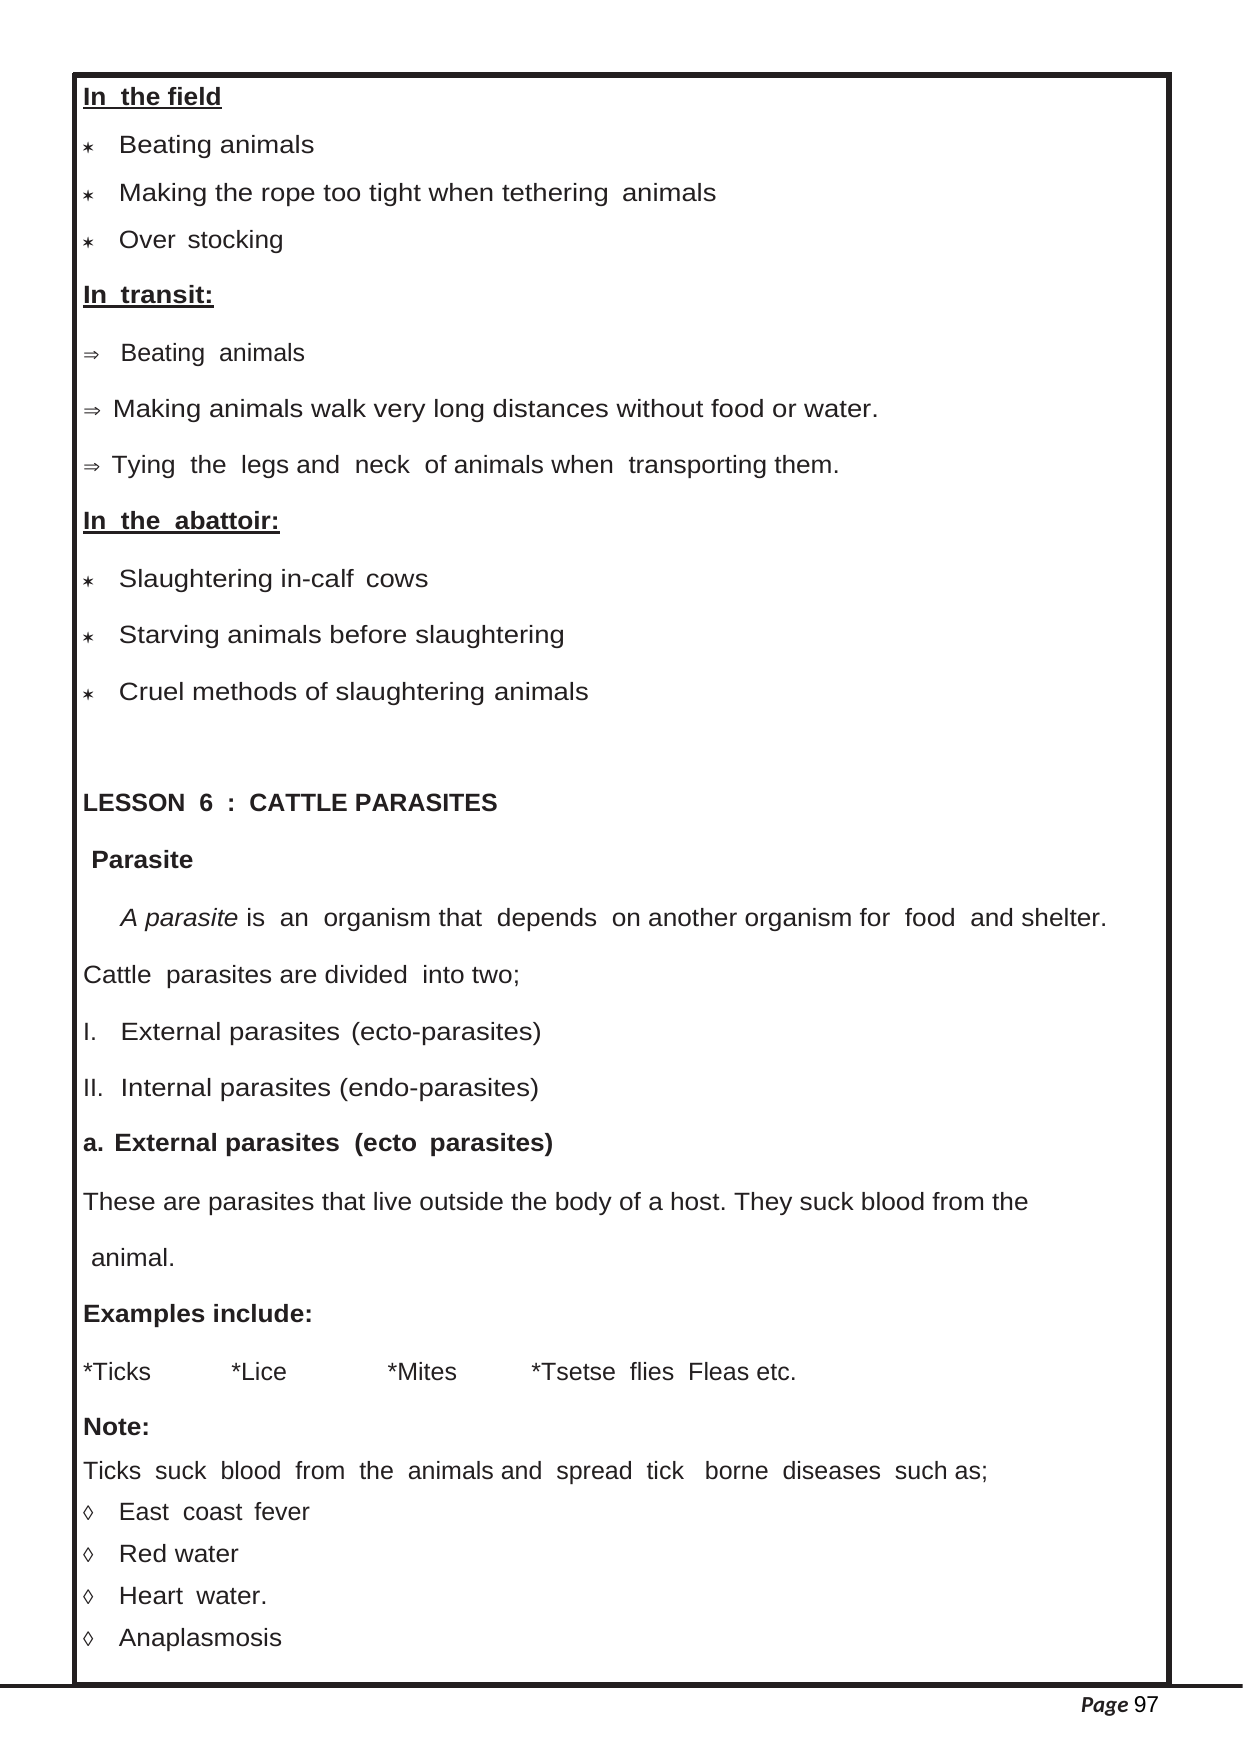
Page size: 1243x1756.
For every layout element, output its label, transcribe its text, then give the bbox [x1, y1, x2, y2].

text  Beating animals [83, 337, 1243, 366]
text A parasite is an organism that depends on another organism for food and shelter. [120, 903, 1243, 932]
list Internal parasites (endo-parasites) [83, 1073, 1243, 1101]
list Red water [83, 1539, 1243, 1568]
subtitle Examples include: [83, 1299, 1243, 1328]
text *Ticks *Lice *Mites *Tsetse flies Fleas etc. [83, 1357, 1243, 1386]
list Over stocking [83, 225, 1243, 254]
text Ticks suck blood from the animals and spread tick borne diseases such as; [83, 1456, 1243, 1484]
list Starving animals before slaughtering [83, 620, 1243, 649]
text Parasite [91, 845, 1243, 873]
subtitle External parasites (ecto parasites) [83, 1128, 1243, 1157]
text These are parasites that live outside the body of a host. They suck blood from the animal. [83, 1187, 1090, 1272]
list East coast fever [83, 1497, 1243, 1526]
subtitle Note: [83, 1412, 1243, 1441]
list Making the rope too tight when tethering animals [83, 177, 1243, 206]
text  Making animals walk very long distances without food or water. [83, 394, 1243, 422]
list External parasites (ecto-parasites) [83, 1017, 1243, 1046]
list Anaplasmosis [83, 1623, 1243, 1652]
list Slaughtering in-calf cows [83, 563, 1243, 592]
text  Tying the legs and neck of animals when transporting them. [83, 450, 1243, 479]
list Heart water. [83, 1581, 1243, 1609]
subtitle In transit: [83, 280, 1243, 309]
list Cruel methods of slaughtering animals [83, 677, 1243, 705]
subtitle In the field [83, 82, 1243, 110]
subtitle LESSON 6 : CATTLE PARASITES [83, 788, 1243, 817]
list Beating animals [83, 130, 1243, 159]
text Cattle parasites are divided into two; [83, 960, 1243, 989]
subtitle In the abattoir: [83, 506, 1243, 535]
